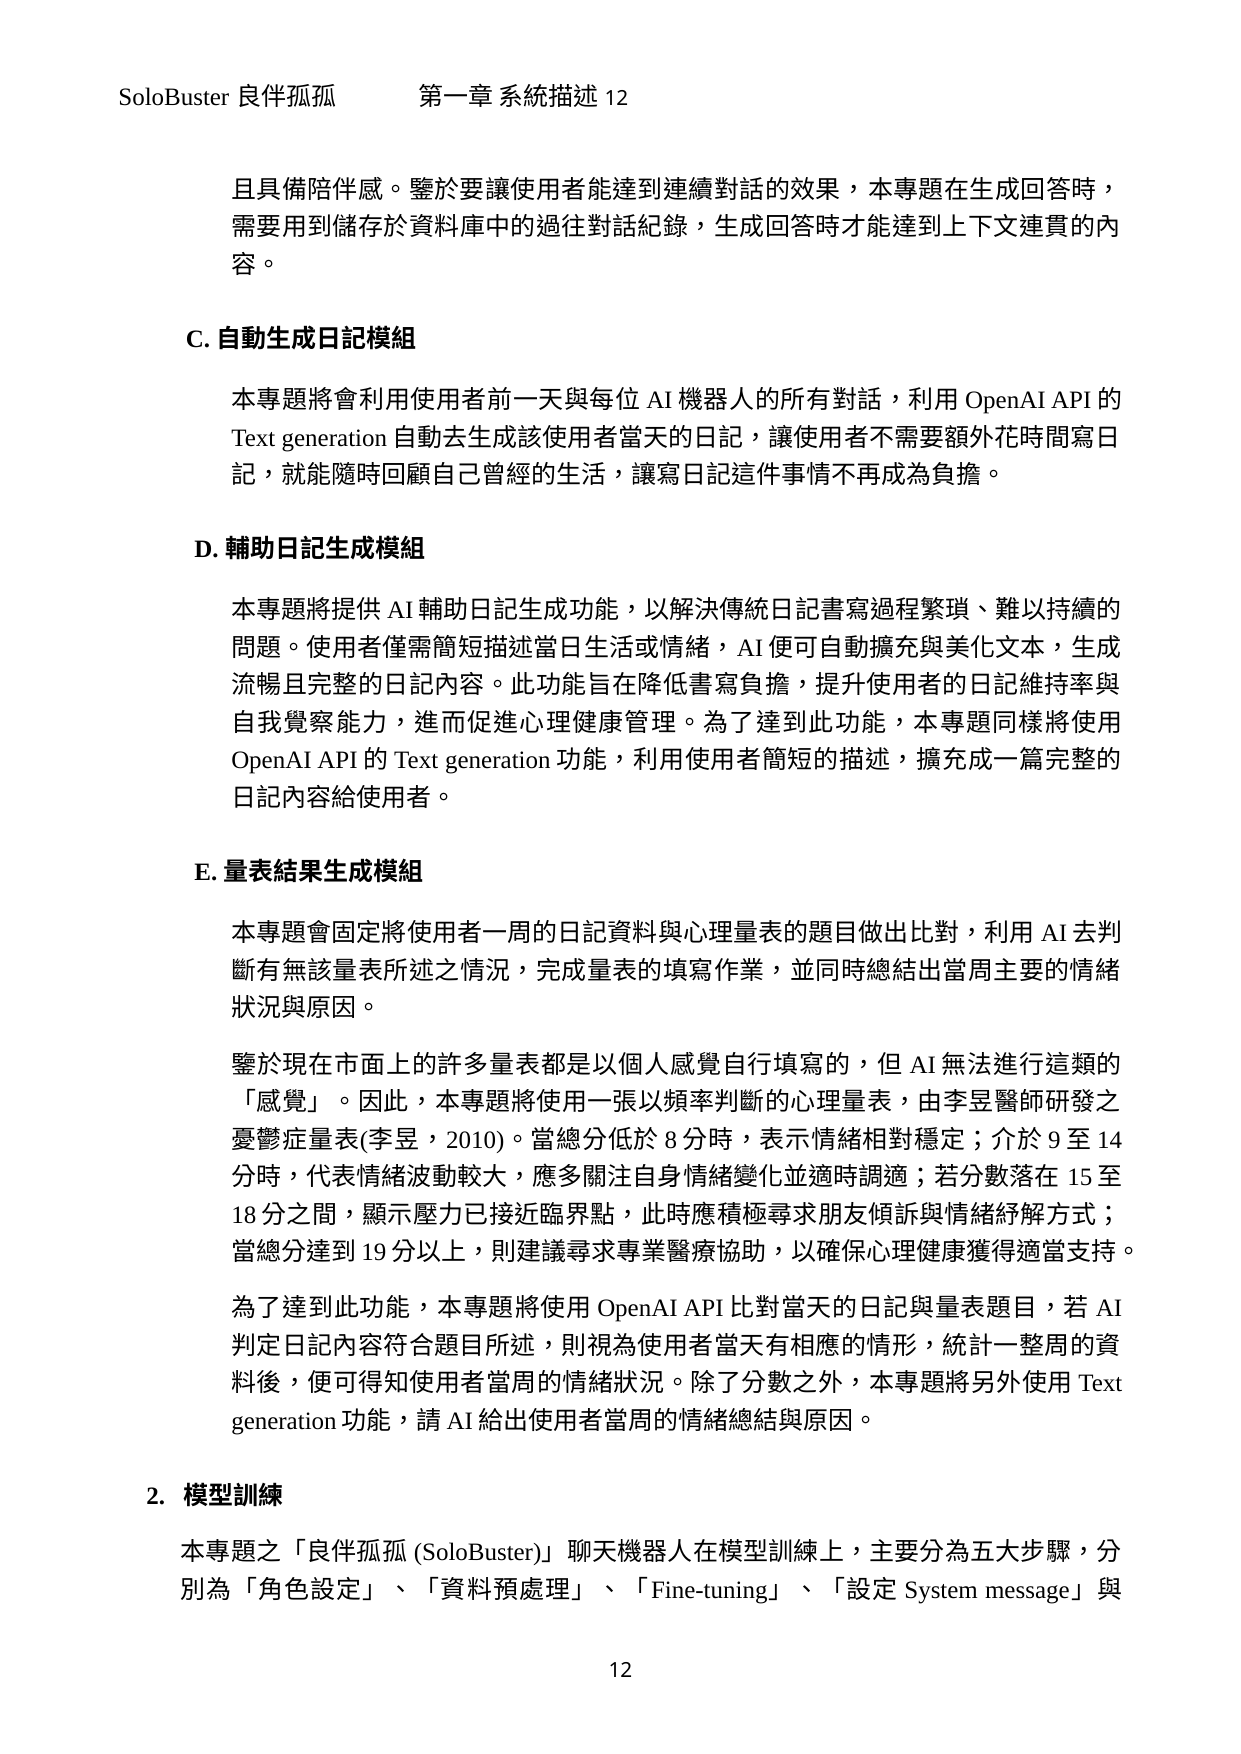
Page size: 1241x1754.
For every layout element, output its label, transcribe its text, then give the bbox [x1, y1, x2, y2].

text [231, 168, 1122, 281]
text 本專題將會利用使用者前一天與每位AI機器人的所有對話，利用OpenAI API的Text generation自動去生成該使用者當天的日記，讓使用者不需要額外花時間寫日記，就能隨時回顧自己曾經的生活，讓寫日記這件事情不再成為負擔。 [231, 379, 1122, 491]
text 本專題會固定將使用者一周的日記資料與心理量表的題目做出比對，利用AI去判斷有無該量表所述之情況，完成量表的填寫作業，並同時總結出當周主要的情緒狀況與原因。 [231, 912, 1122, 1025]
text 鑒於現在市面上的許多量表都是以個人感覺自行填寫的，但AI無法進行這類的「感覺」。因此，本專題將使用一張以頻率判斷的心理量表，由李昱醫師研發之憂鬱症量表(李昱，2010)。當總分低於8分時，表示情緒相對穩定；介於9至14分時，代表情緒波動較大，應多關注自身情緒變化並適時調適；若分數落在15至18分之間，顯示壓力已接近臨界點，此時應積極尋求朋友傾訴與情緒紓解方式；當總分達到19分以上，則建議尋求專業醫療協助，以確保心理健康獲得適當支持。 [231, 1043, 1122, 1268]
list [180, 1531, 1122, 1606]
text 為了達到此功能，本專題將使用OpenAI API比對當天的日記與量表題目，若AI判定日記內容符合題目所述，則視為使用者當天有相應的情形，統計一整周的資料後，便可得知使用者當周的情緒狀況。除了分數之外，本專題將另外使用Text generation功能，請AI給出使用者當周的情緒總結與原因。 [231, 1287, 1122, 1437]
text C. 自動生成日記模組 [148, 318, 1122, 355]
text 本專題將提供AI輔助日記生成功能，以解決傳統日記書寫過程繁瑣、難以持續的問題。使用者僅需簡短描述當日生活或情緒，AI便可自動擴充與美化文本，生成流暢且完整的日記內容。此功能旨在降低書寫負擔，提升使用者的日記維持率與自我覺察能力，進而促進心理健康管理。為了達到此功能，本專題同樣將使用OpenAI API的Text generation功能，利用使用者簡短的描述，擴充成一篇完整的日記內容給使用者。 [231, 589, 1122, 814]
text E. 量表結果生成模組 [162, 852, 1122, 888]
list 模型訓練 [146, 1475, 1122, 1512]
text D. 輔助日記生成模組 [162, 529, 1122, 565]
